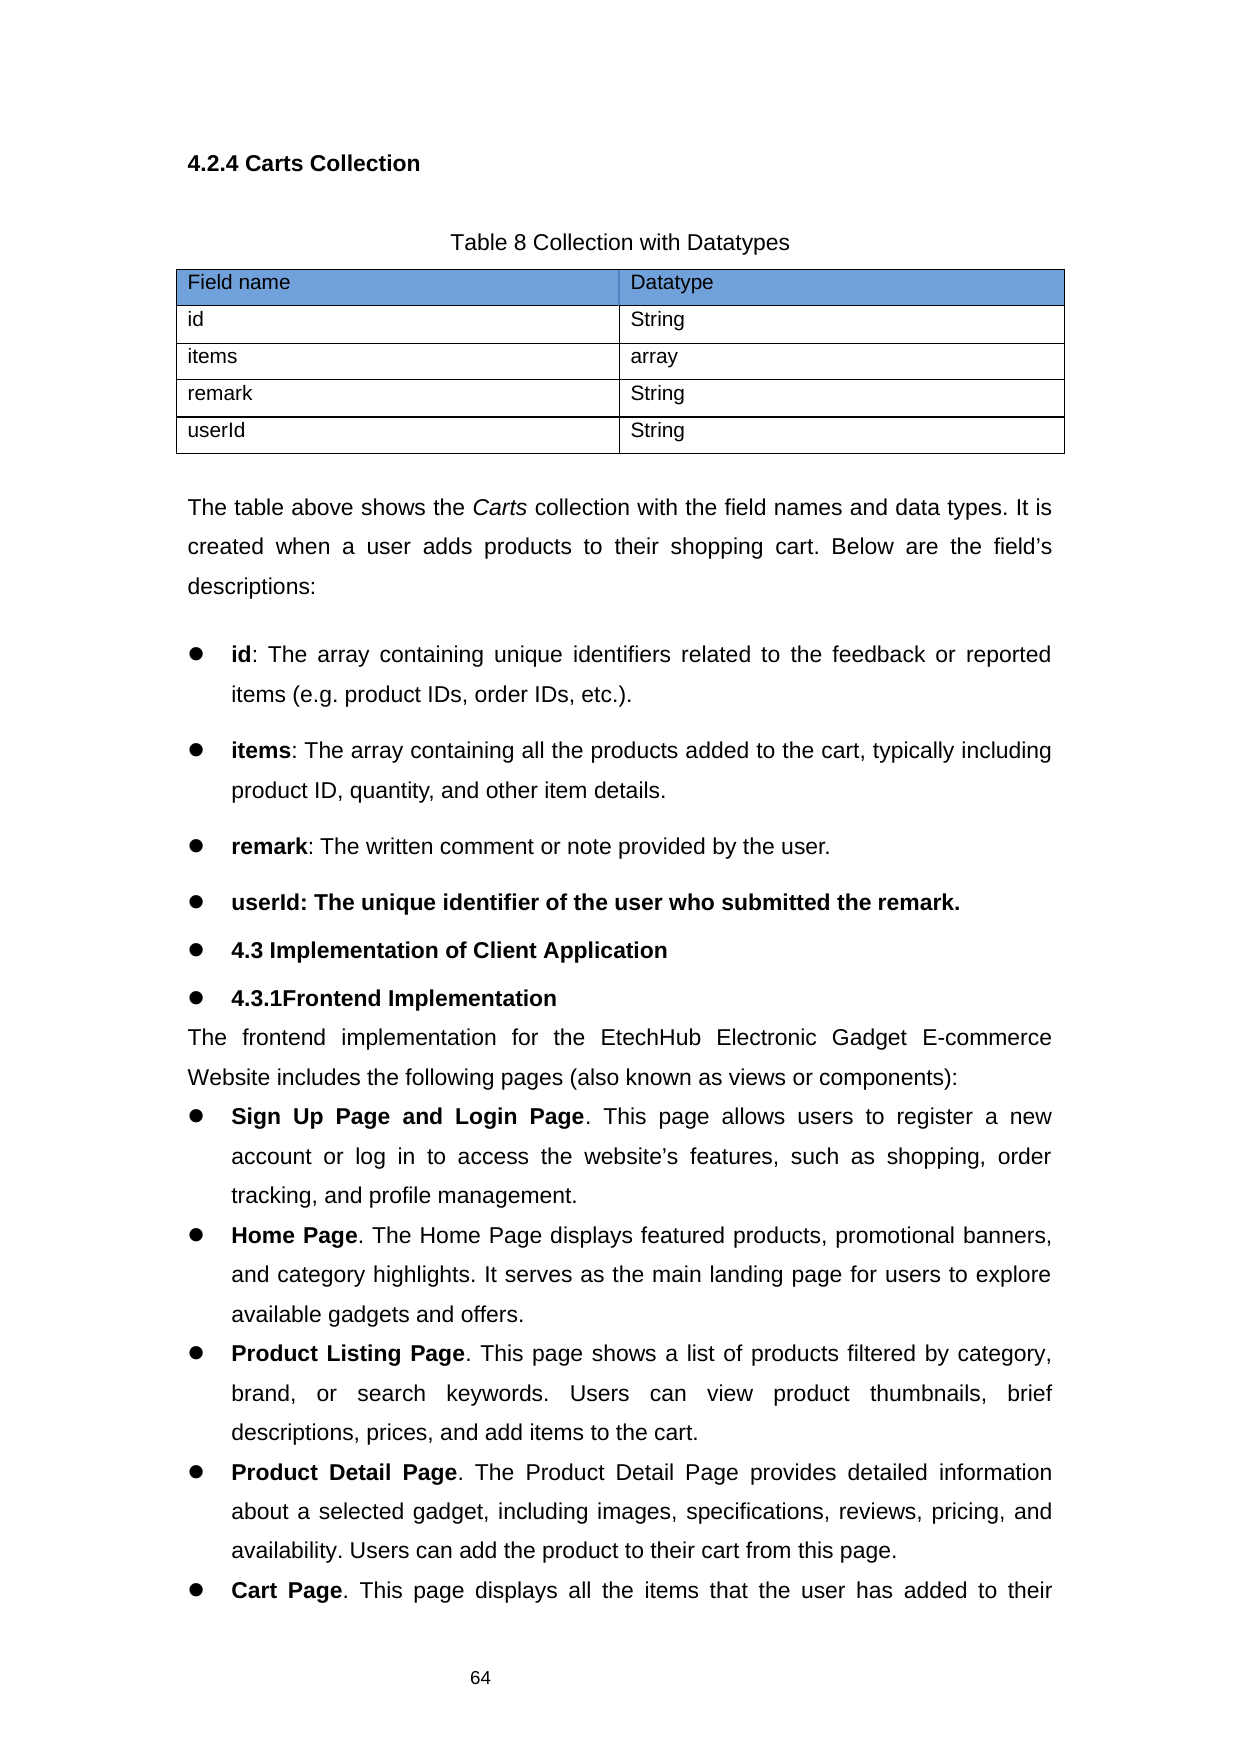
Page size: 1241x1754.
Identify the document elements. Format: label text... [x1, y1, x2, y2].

subtitle userId: The unique identifier of the user who submitted the remark. [187, 889, 1053, 915]
list items: The array containing all the products added to the cart, typically including product ID, quantity, and other item details. [187, 737, 1053, 803]
subtitle 4.3.1Frontend Implementation [187, 985, 1053, 1011]
table_header Field name [177, 270, 618, 305]
table_cell id [177, 306, 619, 342]
list Sign Up Page and Login Page. This page allows users to register a new account or log in to access the website’s features, such as shopping, order tracking, and profile management. [187, 1103, 1053, 1208]
table_cell String [620, 306, 1064, 342]
subtitle 4.3 Implementation of Client Application [187, 937, 1053, 963]
list Home Page. The Home Page displays featured products, promotional banners, and category highlights. It serves as the main landing page for users to explore available gadgets and offers. [187, 1222, 1053, 1327]
table_cell items [177, 344, 619, 379]
text Table 8 Collection with Datatypes [187, 229, 1053, 255]
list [187, 1577, 1053, 1603]
table_cell String [620, 380, 1064, 416]
table_cell String [620, 418, 1064, 453]
list id: The array containing unique identifiers related to the feedback or reported items (e.g. product IDs, order IDs, etc.). [187, 641, 1053, 707]
table_header Datatype [620, 270, 1064, 305]
subtitle 4.2.4 Carts Collection [187, 150, 1053, 176]
table_cell remark [177, 380, 619, 416]
table_cell userId [177, 418, 619, 453]
text The table above shows the Carts collection with the field names and data types. It is created when a user adds products to their shopping cart. Below are the field’s descriptions: [187, 454, 1053, 599]
list remark: The written comment or note provided by the user. [187, 833, 1053, 859]
list Product Detail Page. The Product Detail Page provides detailed information about a selected gadget, including images, specifications, reviews, pricing, and availability. Users can add the product to their cart from this page. [187, 1458, 1053, 1564]
text The frontend implementation for the EtechHub Electronic Gadget E-commerce Website includes the following pages (also known as views or components): [187, 1024, 1053, 1090]
list Product Listing Page. This page shows a list of products filtered by category, brand, or search keywords. Users can view product thumbnails, brief descriptions, prices, and add items to the cart. [187, 1340, 1053, 1445]
table_cell array [620, 344, 1064, 379]
